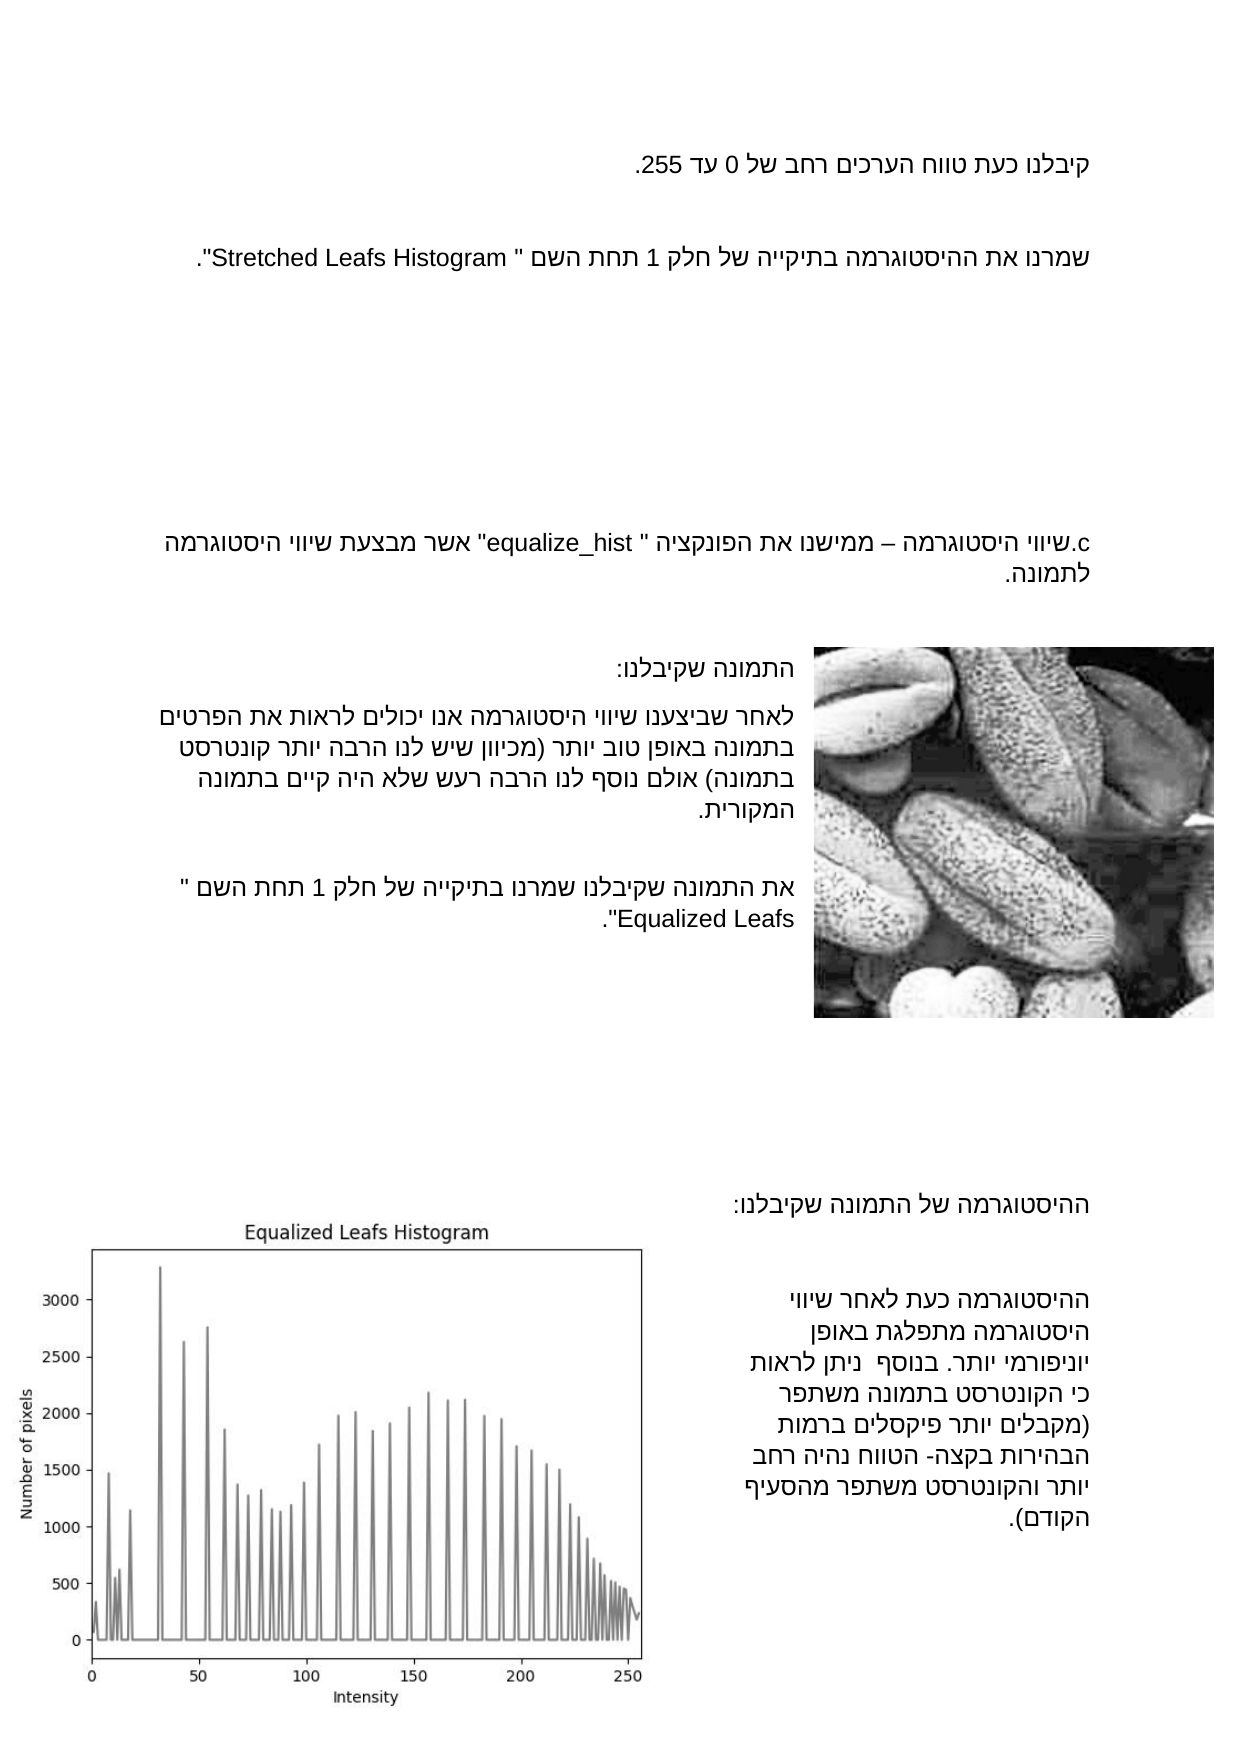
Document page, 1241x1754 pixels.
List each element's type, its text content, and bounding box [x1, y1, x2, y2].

picture [813, 647, 1214, 1018]
text ההיסטוגרמה של התמונה שקיבלנו: [712, 1190, 1090, 1219]
text לאחר שביצענו שיווי היסטוגרמה אנו יכולים לראות את הפרטים בתמונה באופן טוב יותר (מכיוון שיש לנו הרבה יותר קונטרסט בתמונה) אולם נוסף לנו הרבה רעש שלא היה קיים בתמונה המקורית. [150, 702, 813, 854]
picture [3, 1185, 712, 1717]
text ההיסטוגרמה כעת לאחר שיווי היסטוגרמה מתפלגת באופן יוניפורמי יותר. בנוסף ניתן לראות כי הקונטרסט בתמונה משתפר (מקבלים יותר פיקסלים ברמות הבהירות בקצה- הטווח נהיה רחב יותר והקונטרסט משתפר מהסעיף הקודם). [712, 1286, 1090, 1562]
text c.שיווי היסטוגרמה – ממישנו את הפונקציה " equalize_hist" אשר מבצעת שיווי היסטוגרמה לתמונה. [150, 528, 1090, 587]
text את התמונה שקיבלנו שמרנו בתיקייה של חלק 1 תחת השם " Equalized Leafs". [150, 873, 813, 933]
text התמונה שקיבלנו: [150, 654, 813, 683]
